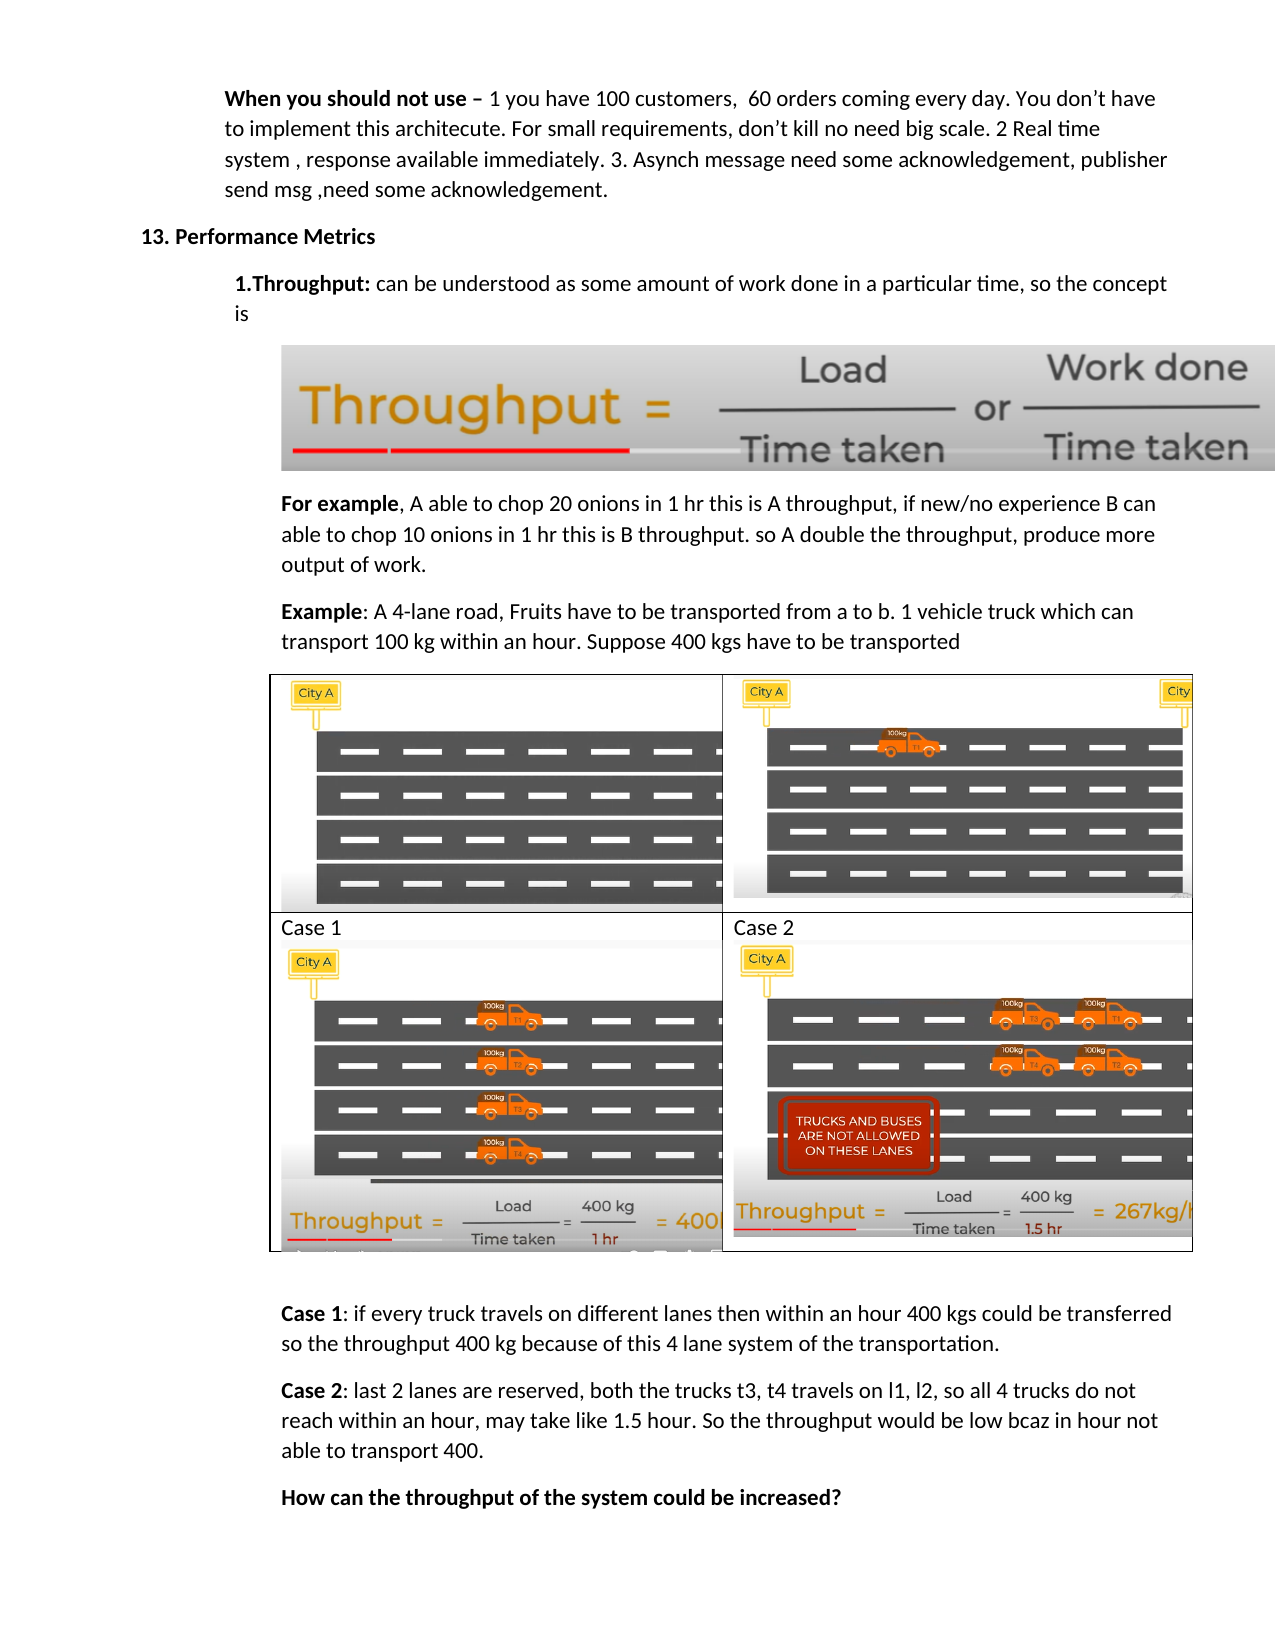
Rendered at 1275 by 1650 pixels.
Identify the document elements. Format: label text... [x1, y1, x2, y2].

table_cell Case 1 [271, 913, 722, 1251]
text Example: A 4-lane road, Fruits have to be transported from a to b. 1 vehicle truck which can transport 100 kg within an hour. Suppose 400 kgs have to be transported [281, 597, 1181, 655]
text How can the throughput of the system could be increased? [281, 1483, 1181, 1512]
table_header [271, 675, 281, 912]
picture [281, 940, 723, 1252]
text For example, A able to chop 20 onions in 1 hr this is A throughput, if new/no experience B can able to chop 10 onions in 1 hr this is B throughput. so A double the throughput, produce more output of work. [281, 489, 1181, 578]
text Case 1: if every truck travels on different lanes then within an hour 400 kgs could be transferred so the throughput 400 kg because of this 4 lane system of the transportation. [281, 1299, 1181, 1357]
text 13. Performance Metrics [141, 222, 1181, 250]
table_header [723, 675, 1192, 912]
picture [733, 675, 1193, 898]
table_cell Case 2 [723, 913, 1192, 1251]
text 1.Throughput: can be understood as some amount of work done in a particular time, so the concept is [234, 269, 1181, 327]
picture [733, 940, 1193, 1237]
picture [281, 345, 1275, 471]
text Case 2: last 2 lanes are reserved, both the trucks t3, t4 travels on l1, l2, so all 4 trucks do not reach within an hour, may take like 1.5 hour. So the throughput would be low bcaz in hour not able to transport 400. [281, 1376, 1181, 1465]
text When you should not use – 1 you have 100 customers, 60 orders coming every day. You don’t have to implement this architecute. For small requirements, don’t kill no need big scale. 2 Real time system , response available immediately. 3. Asynch message need some acknowledgement, publisher send msg ,need some acknowledgement. [224, 84, 1181, 203]
picture [281, 675, 723, 912]
